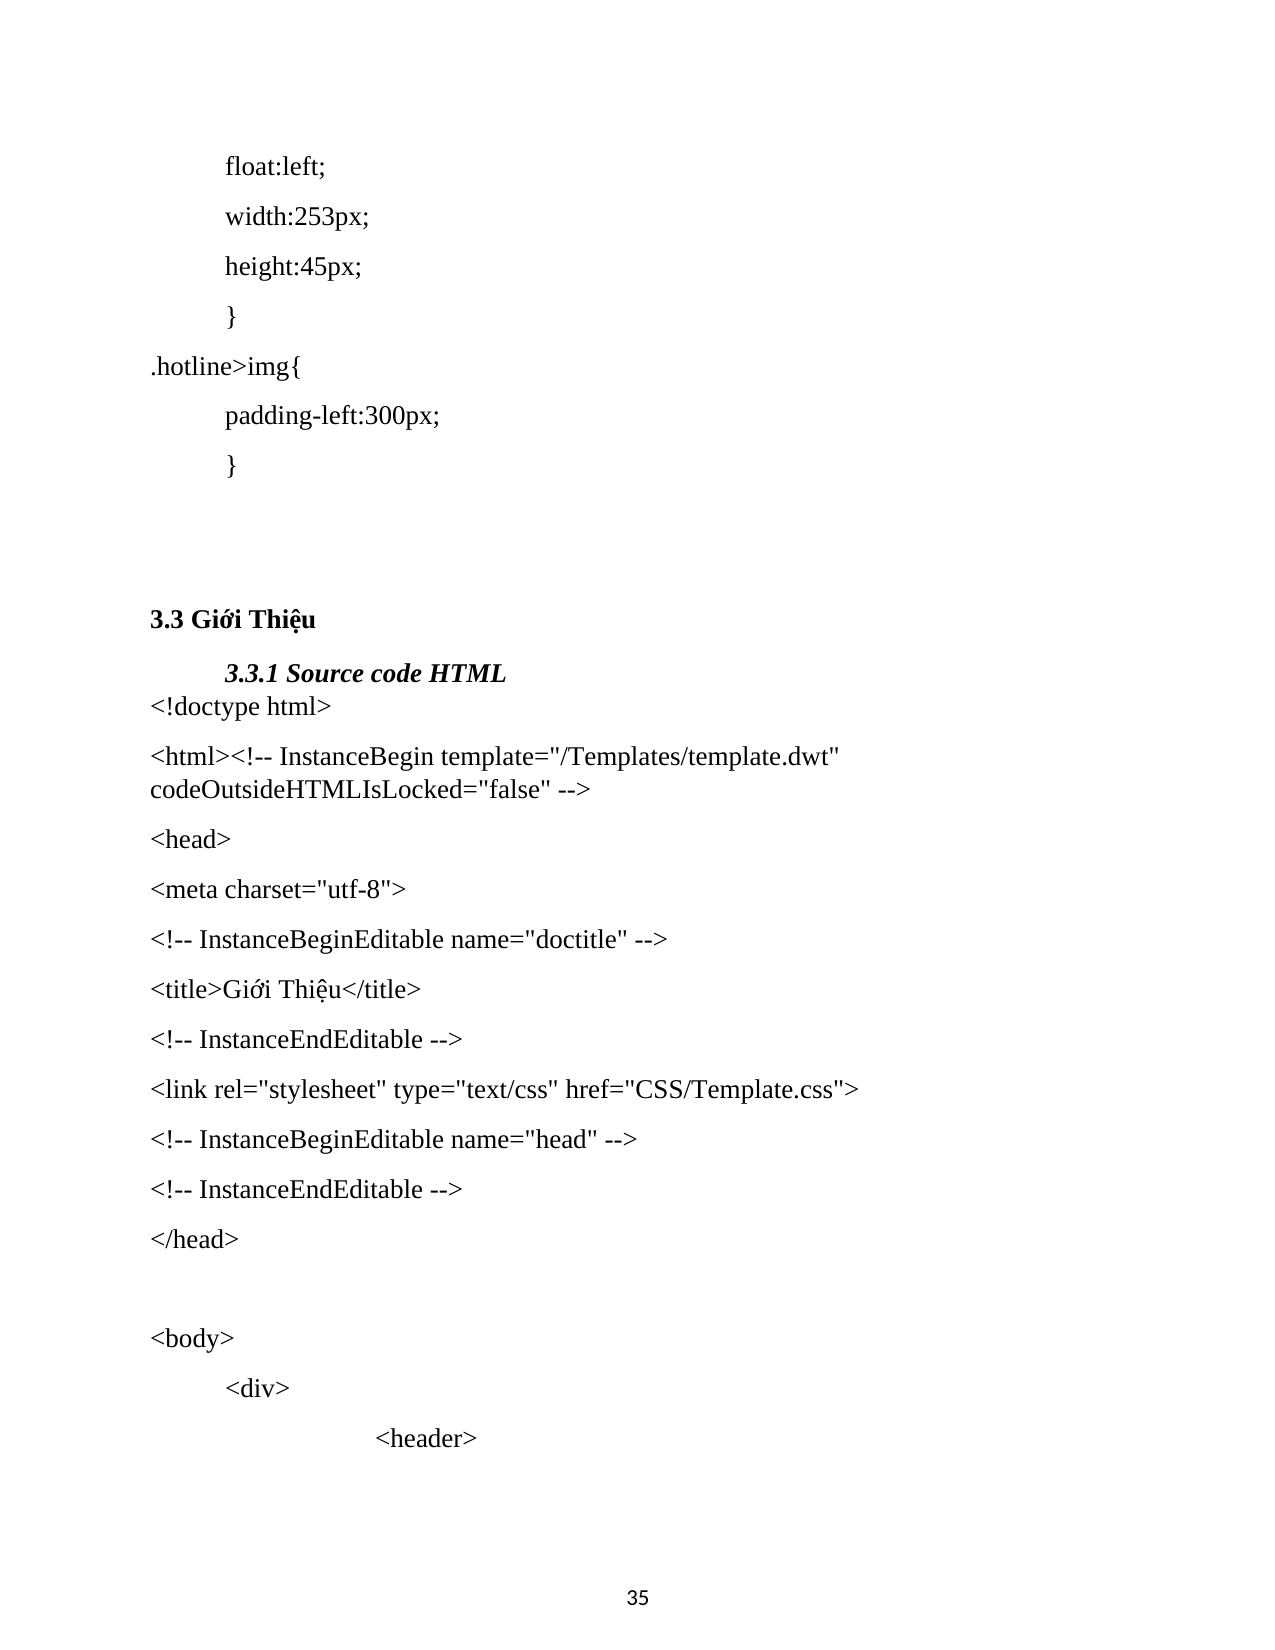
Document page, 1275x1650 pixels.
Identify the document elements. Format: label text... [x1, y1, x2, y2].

text <meta charset="utf-8"> [150, 873, 1125, 904]
text <!-- InstanceBeginEditable name="doctitle" --> [150, 923, 1125, 954]
text <div> [150, 1372, 1125, 1403]
text .hotline>img{ [150, 349, 1125, 381]
text } [150, 300, 1125, 331]
subtitle 3.3 Giới Thiệu [150, 603, 1125, 634]
text <!-- InstanceEndEditable --> [150, 1173, 1125, 1204]
text padding-left:300px; [150, 399, 1125, 431]
text <html><!-- InstanceBegin template="/Templates/template.dwt" codeOutsideHTMLIsLocked="false" --> [150, 740, 1125, 805]
text <!doctype html> [150, 691, 1125, 722]
text <header> [150, 1422, 1125, 1453]
text <!-- InstanceEndEditable --> [150, 1023, 1125, 1054]
text <title>Giới Thiệu</title> [150, 973, 1125, 1004]
text <head> [150, 823, 1125, 855]
text height:45px; [150, 250, 1125, 281]
text } [150, 449, 1125, 481]
text </head> [150, 1223, 1125, 1254]
text <link rel="stylesheet" type="text/css" href="CSS/Template.css"> [150, 1073, 1125, 1104]
text width:253px; [150, 200, 1125, 231]
text <body> [150, 1322, 1125, 1354]
text <!-- InstanceBeginEditable name="head" --> [150, 1123, 1125, 1154]
subtitle 3.3.1 Source code HTML [225, 657, 1125, 688]
text float:left; [150, 150, 1125, 181]
